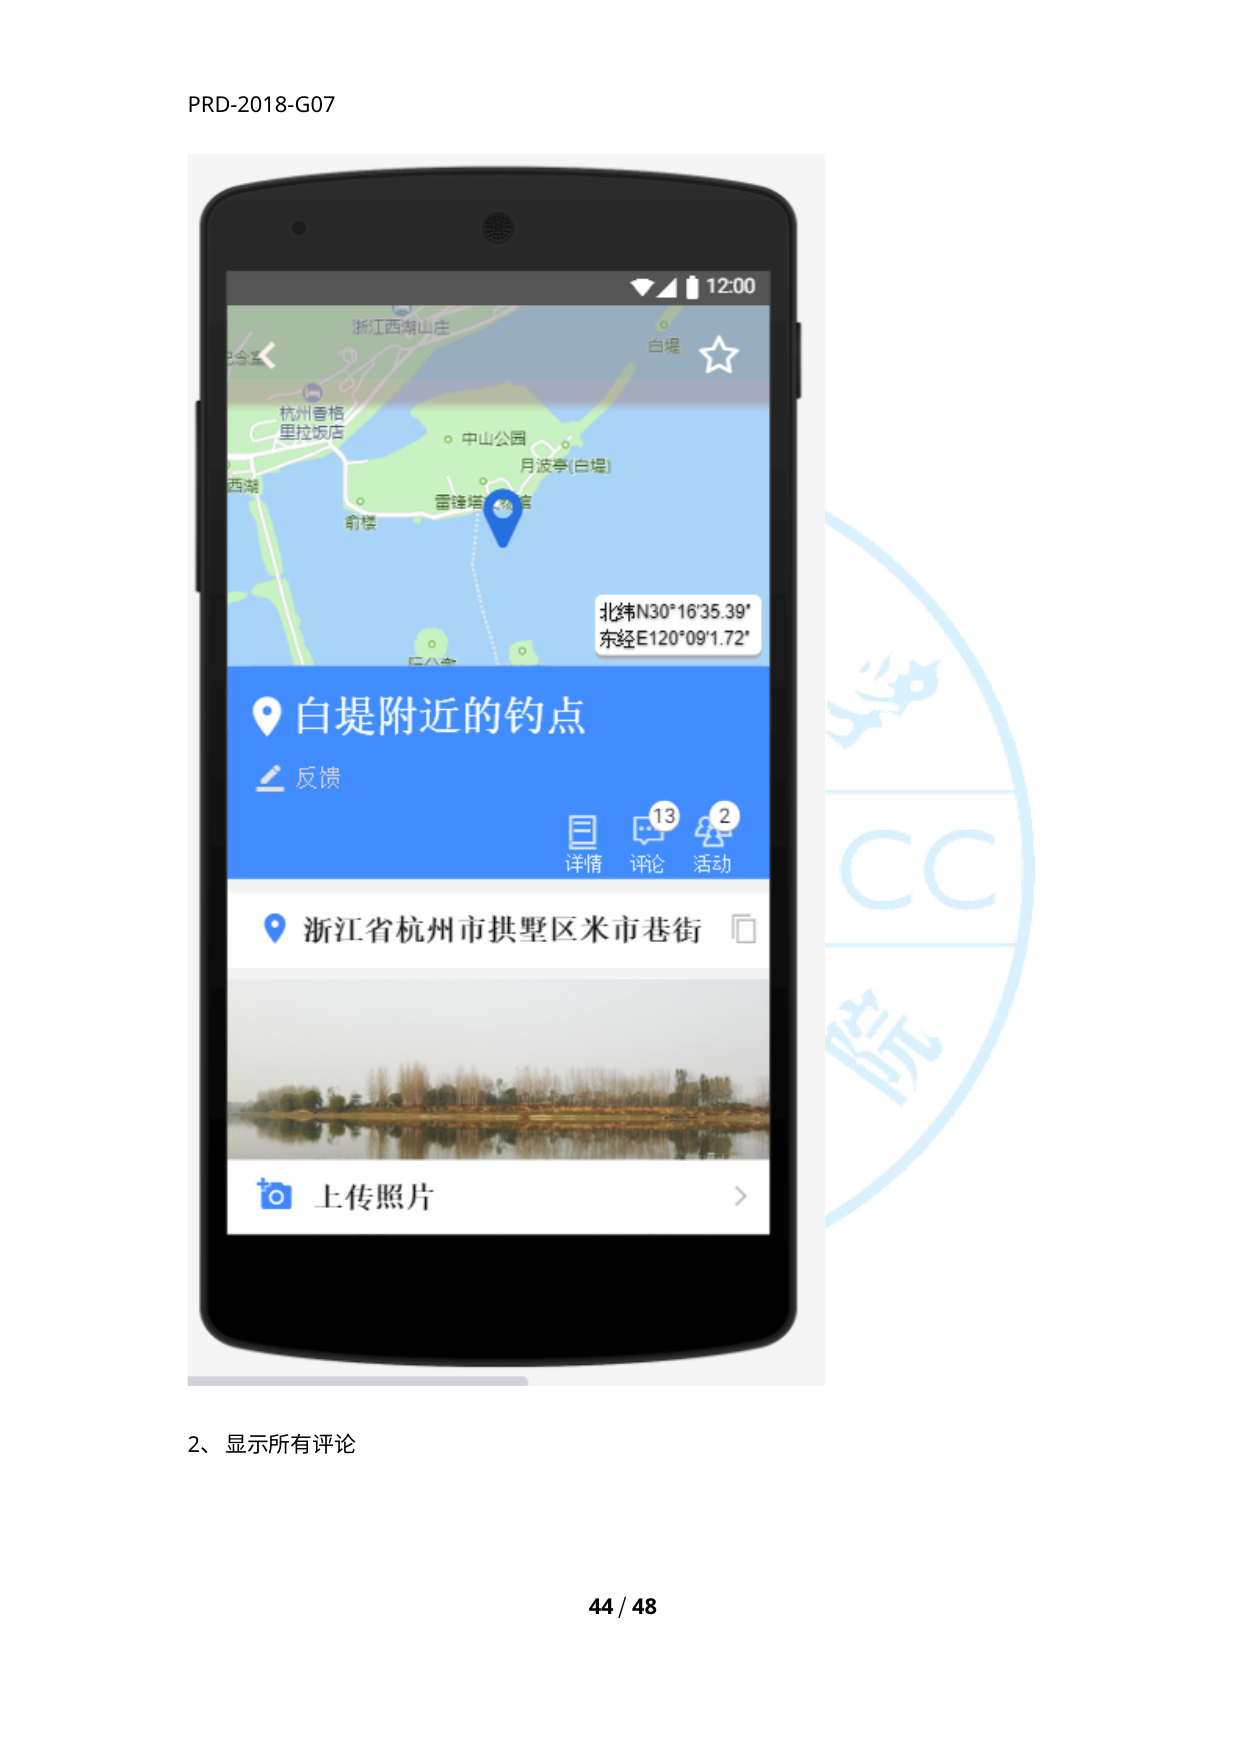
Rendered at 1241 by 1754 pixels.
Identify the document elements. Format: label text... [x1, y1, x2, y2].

list 显示所有评论 [187, 1426, 1053, 1459]
picture [187, 154, 826, 1386]
